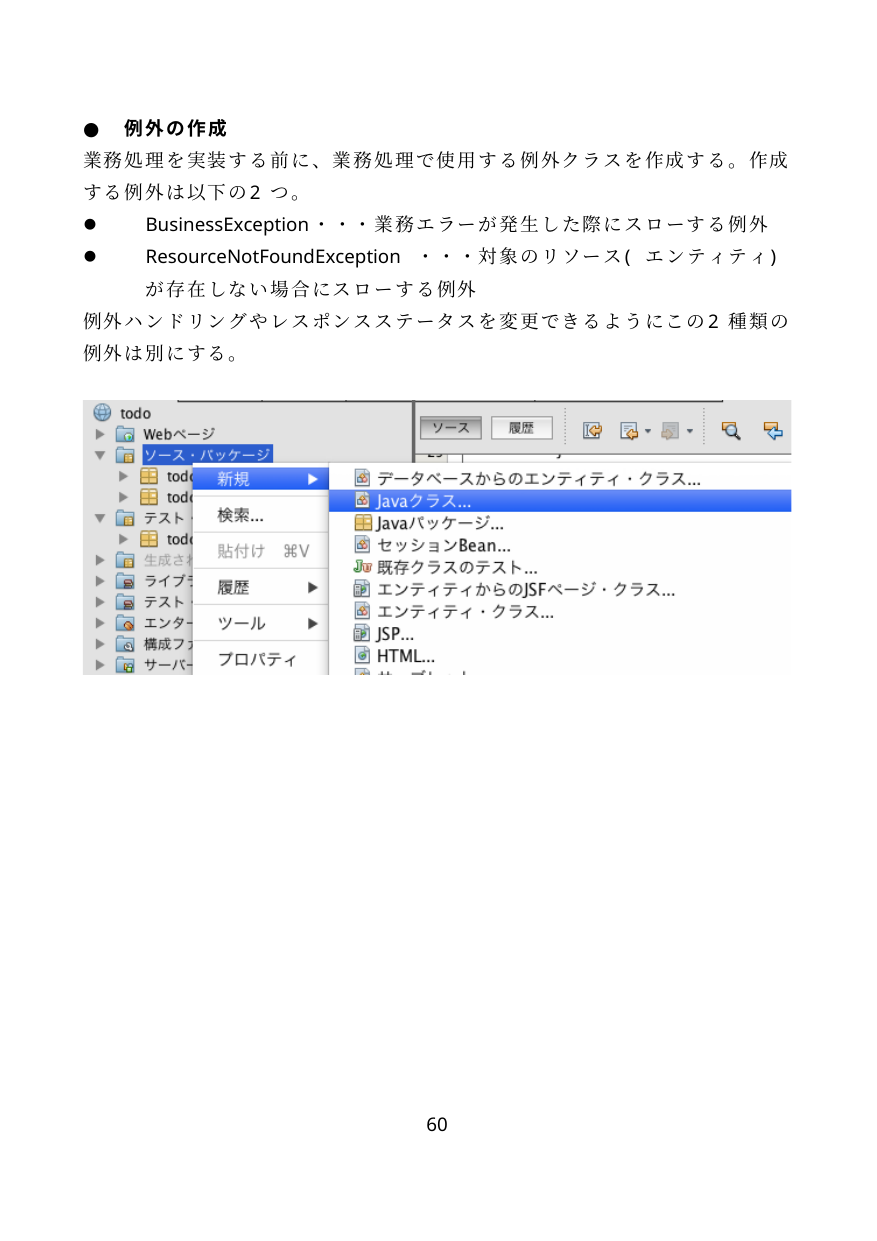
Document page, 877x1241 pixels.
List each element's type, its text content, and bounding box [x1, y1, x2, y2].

picture [82, 400, 792, 675]
list BusinessException・・・業務エラーが発生した際にスローする例外 [83, 208, 791, 240]
list ResourceNotFoundException・・・対象のリソース(エンティティ)が存在しない場合にスローする例外 [83, 240, 791, 304]
text 業務処理を実装する前に、業務処理で使用する例外クラスを作成する。作成する例外は以下の2つ。 [83, 144, 791, 208]
subtitle 例外の作成 [83, 112, 791, 144]
text 例外ハンドリングやレスポンスステータスを変更できるようにこの2種類の例外は別にする。 [83, 304, 791, 368]
